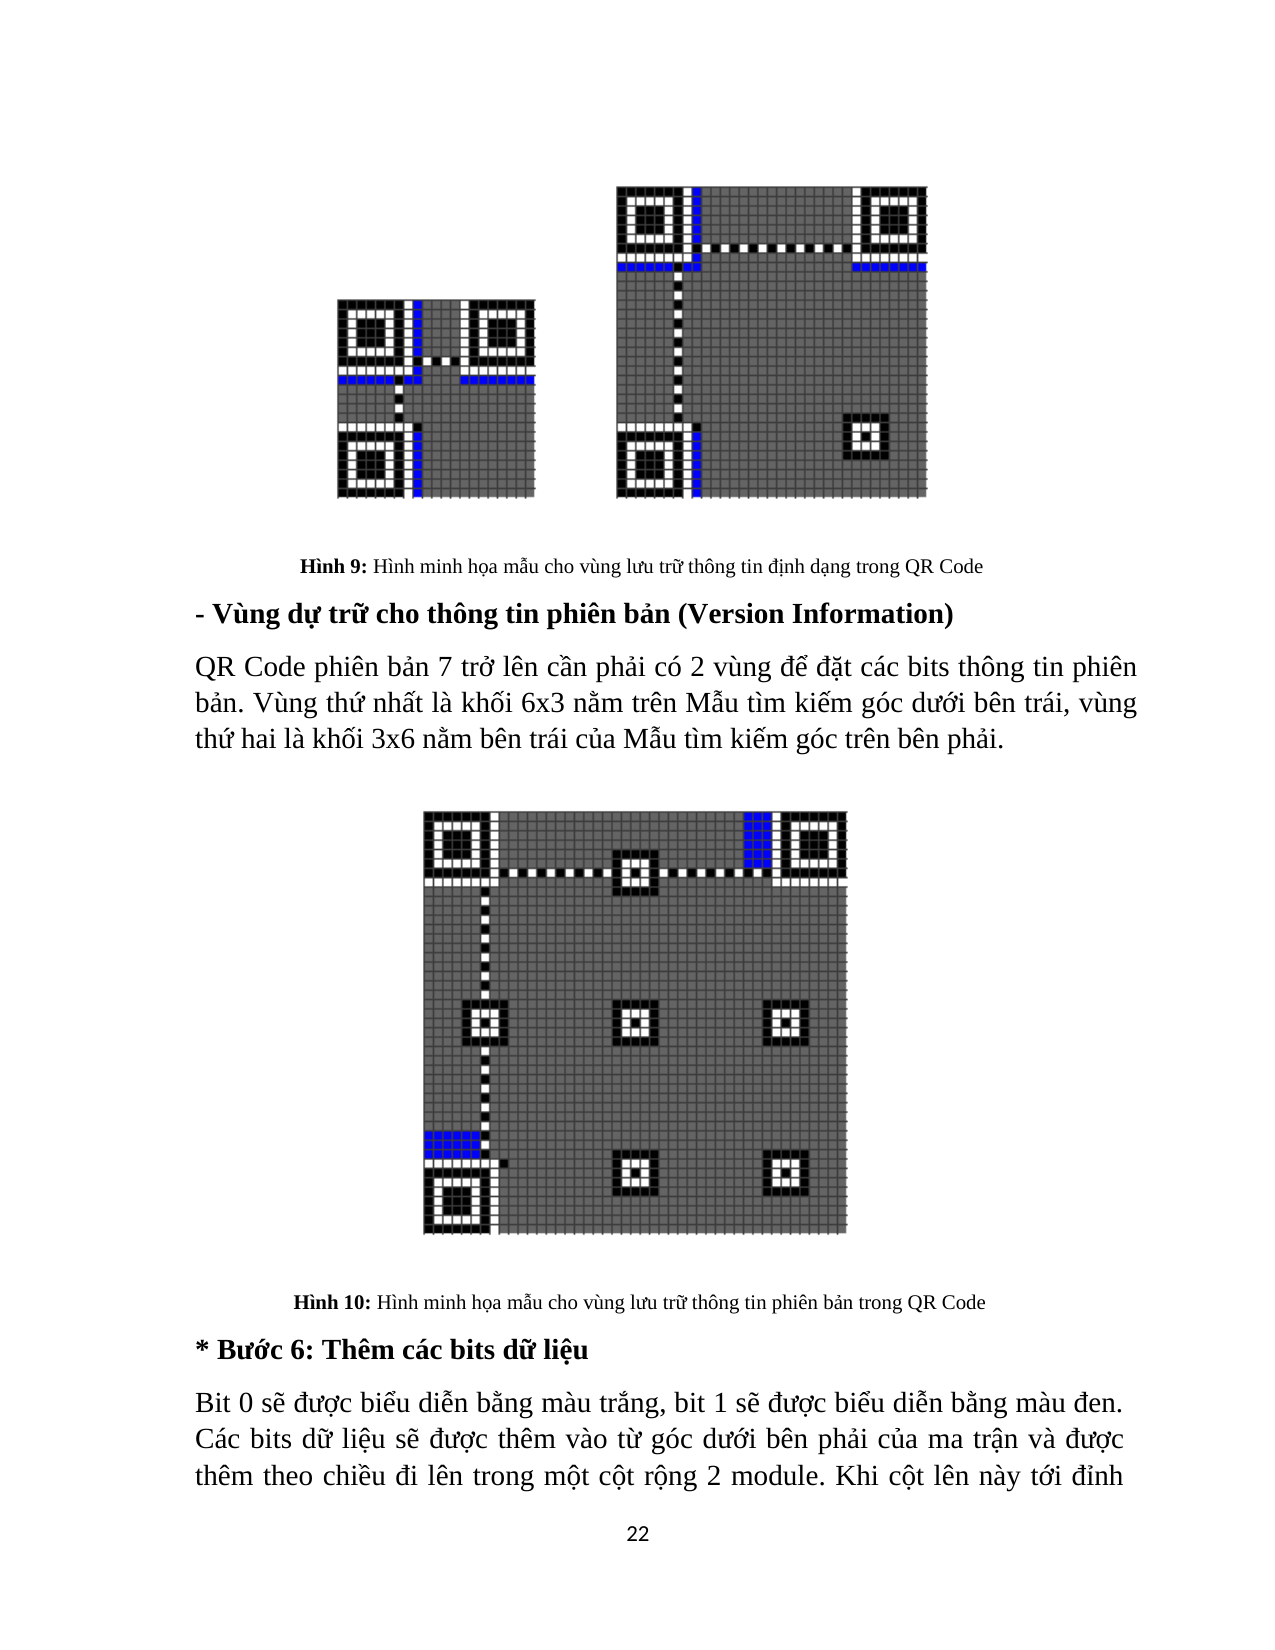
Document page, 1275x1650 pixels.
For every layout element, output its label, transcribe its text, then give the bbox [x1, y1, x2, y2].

text QR Code phiên bản 7 trở lên cần phải có 2 vùng để đặt các bits thông tin phiên bản. Vùng thứ nhất là khối 6x3 nằm trên Mẫu tìm kiếm góc dưới bên trái, vùng thứ hai là khối 3x6 nằm bên trái của Mẫu tìm kiếm góc trên bên phải. [195, 649, 1139, 755]
picture [386, 774, 883, 1271]
text Hình 9: Hình minh họa mẫu cho vùng lưu trữ thông tin định dạng trong QR Code [300, 554, 1139, 578]
text - Vùng dự trữ cho thông tin phiên bản (Version Information) [195, 596, 1139, 630]
text Hình 10: Hình minh họa mẫu cho vùng lưu trữ thông tin phiên bản trong QR Code [283, 1290, 1139, 1314]
text * Bước 6: Thêm các bits dữ liệu [195, 1332, 1125, 1366]
picture [579, 150, 964, 535]
picture [300, 262, 572, 535]
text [195, 1385, 1125, 1491]
